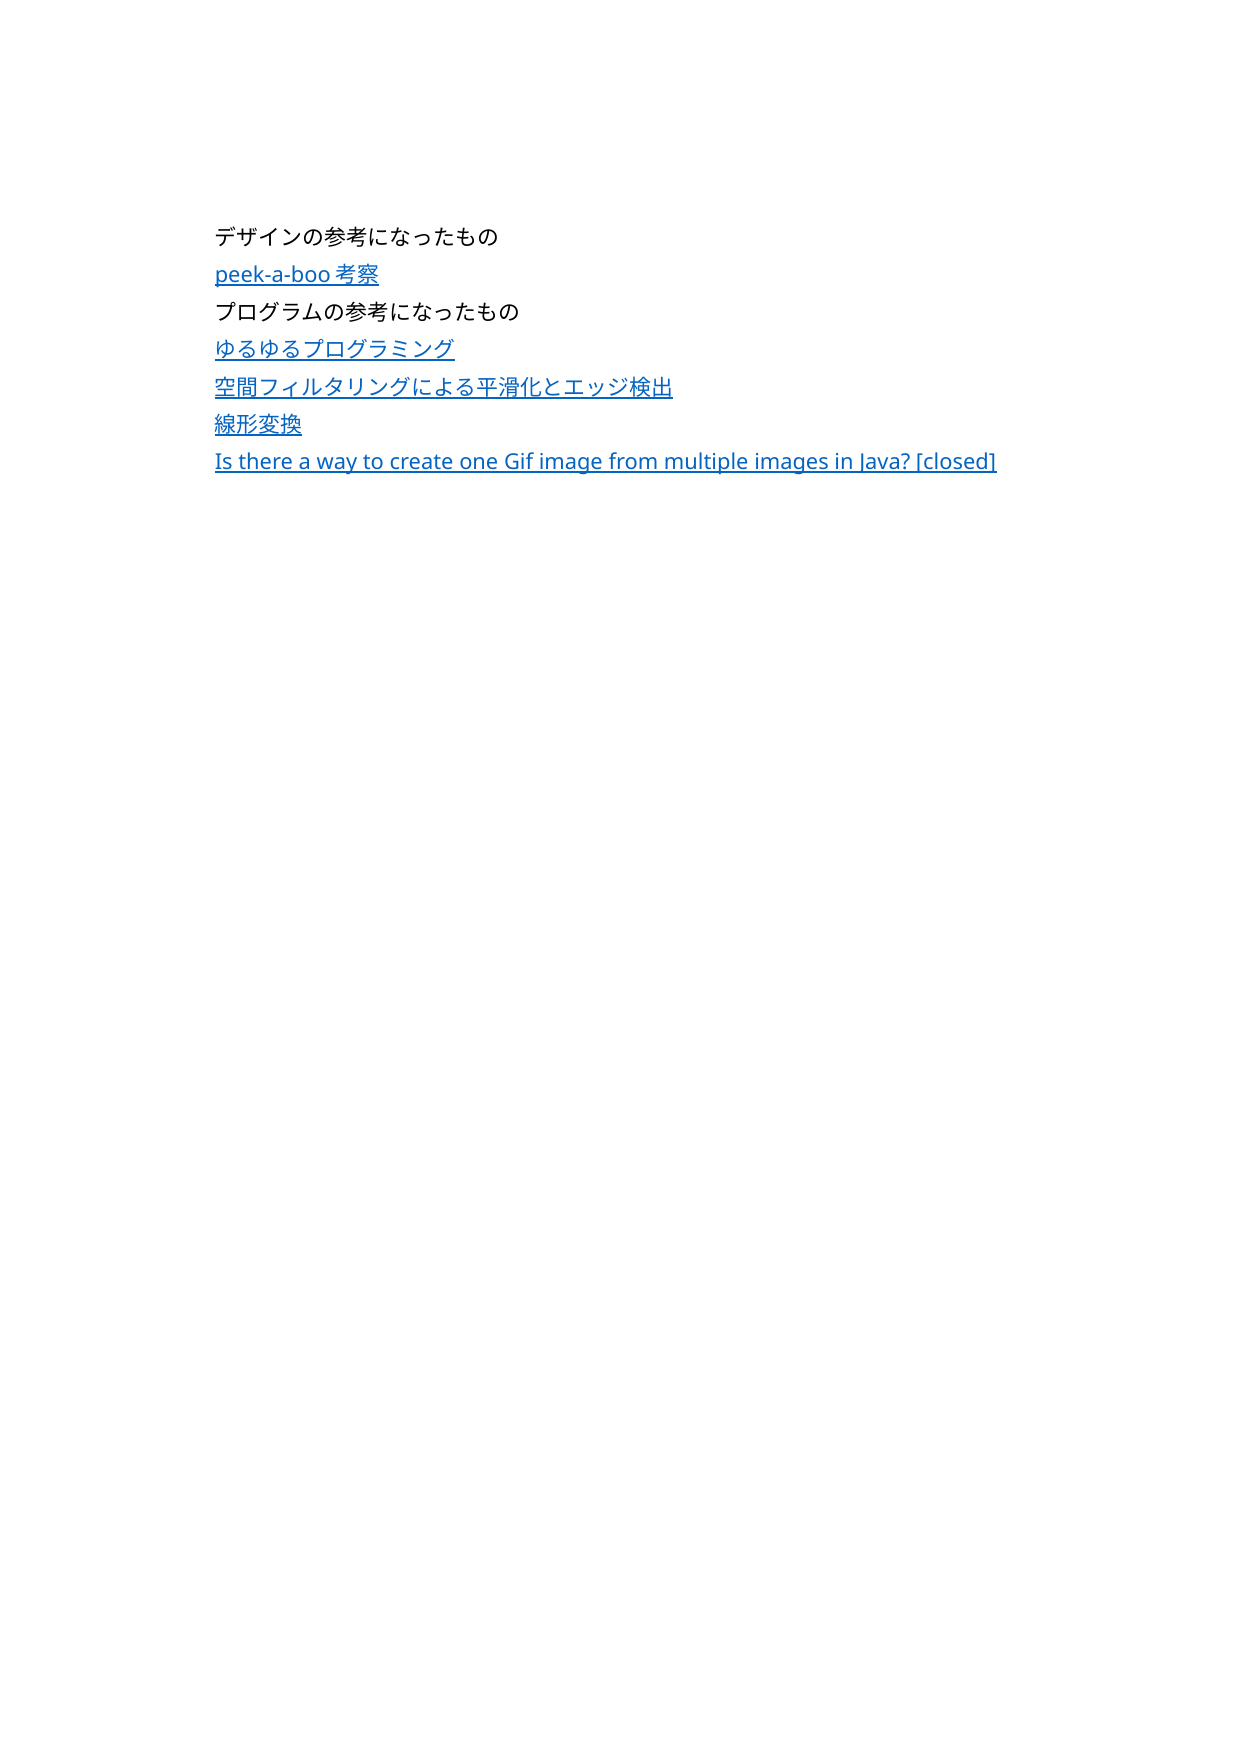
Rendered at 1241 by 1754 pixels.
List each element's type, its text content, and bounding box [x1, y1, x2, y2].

text Is there a way to create one Gif image from multiple images in Java? [closed] [214, 442, 1063, 479]
text 空間フィルタリングによる平滑化とエッジ検出 [214, 367, 1063, 404]
text プログラムの参考になったもの [214, 292, 1063, 329]
text peek-a-boo考察 [214, 254, 1063, 292]
text 線形変換 [214, 404, 1063, 442]
text デザインの参考になったもの [214, 217, 1063, 254]
text ゆるゆるプログラミング [214, 329, 1063, 367]
